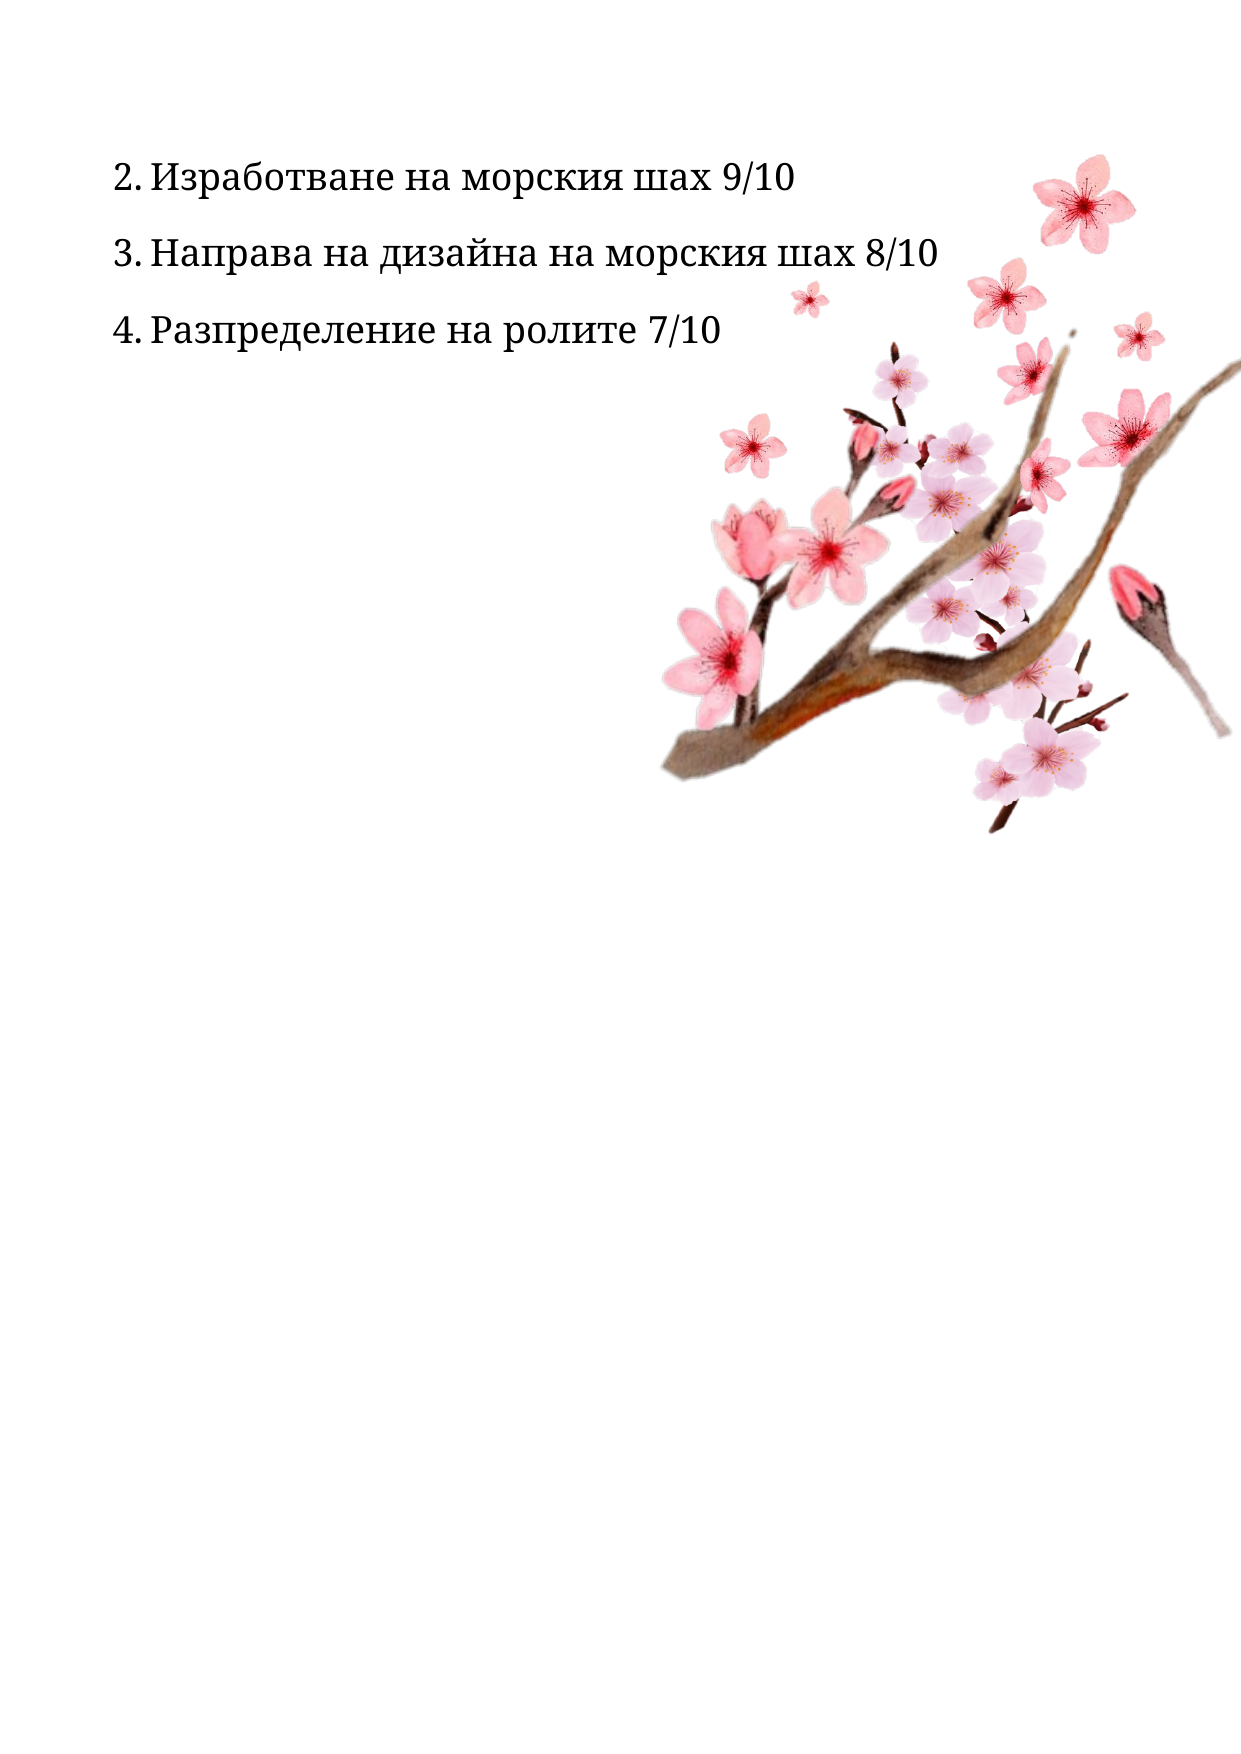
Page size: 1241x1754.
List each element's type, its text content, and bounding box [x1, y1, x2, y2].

list Разпределение на ролите 7/10 [112, 303, 790, 354]
list Направа на дизайна на морския шах 8/10 [112, 227, 973, 278]
picture [570, 152, 1241, 953]
list Изработване на морския шах 9/10 [112, 150, 1128, 201]
